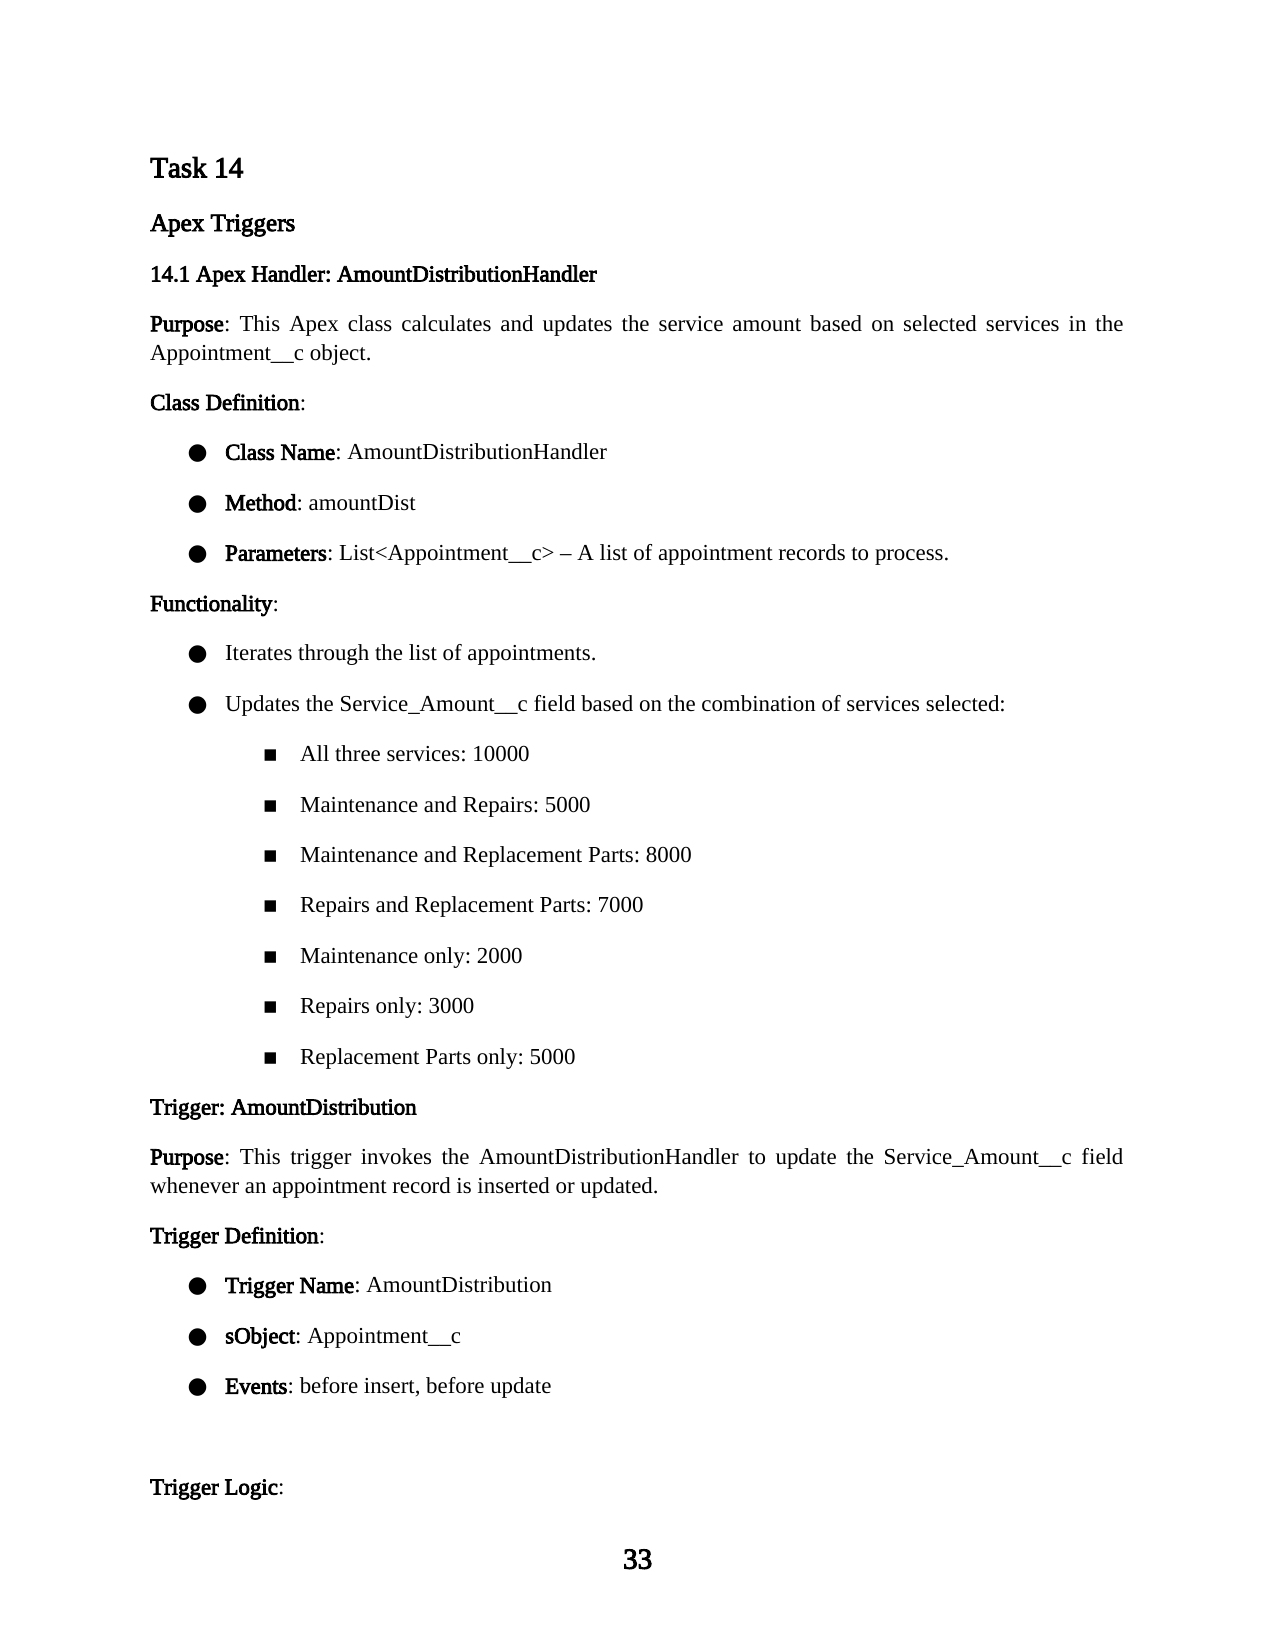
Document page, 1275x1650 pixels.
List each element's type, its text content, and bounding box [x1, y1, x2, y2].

list Updates the Service_Amount__c field based on the combination of services selected: [187, 690, 1125, 717]
text Trigger Logic: [150, 1473, 1125, 1499]
text Class Definition: [150, 389, 1125, 415]
list Trigger Name: AmountDistribution [187, 1272, 1125, 1298]
list Maintenance and Replacement Parts: 8000 [262, 841, 1125, 868]
list Repairs and Replacement Parts: 7000 [262, 892, 1125, 918]
list sObject: Appointment__c [187, 1322, 1125, 1349]
list All three services: 10000 [262, 740, 1125, 767]
text Functionality: [150, 590, 1125, 616]
list Maintenance and Repairs: 5000 [262, 791, 1125, 818]
text Trigger: AmountDistribution [150, 1093, 1125, 1119]
list Class Name: AmountDistributionHandler [187, 438, 1125, 465]
text Trigger Definition: [150, 1222, 1125, 1248]
text Task 14 [150, 150, 1125, 183]
list Method: amountDist [187, 489, 1125, 516]
text Purpose: This Apex class calculates and updates the service amount based on selected services in the Appointment__c object. [150, 310, 1125, 365]
list Events: before insert, before update [187, 1372, 1125, 1399]
list Replacement Parts only: 5000 [262, 1043, 1125, 1070]
text Apex Triggers [150, 208, 1125, 236]
text 14.1 Apex Handler: AmountDistributionHandler [150, 260, 1125, 286]
list Parameters: List<Appointment__c> – A list of appointment records to process. [187, 539, 1125, 566]
list Maintenance only: 2000 [262, 942, 1125, 969]
list Repairs only: 3000 [262, 992, 1125, 1019]
list Iterates through the list of appointments. [187, 639, 1125, 666]
text Purpose: This trigger invokes the AmountDistributionHandler to update the Service_Amount__c field whenever an appointment record is inserted or updated. [150, 1143, 1125, 1198]
